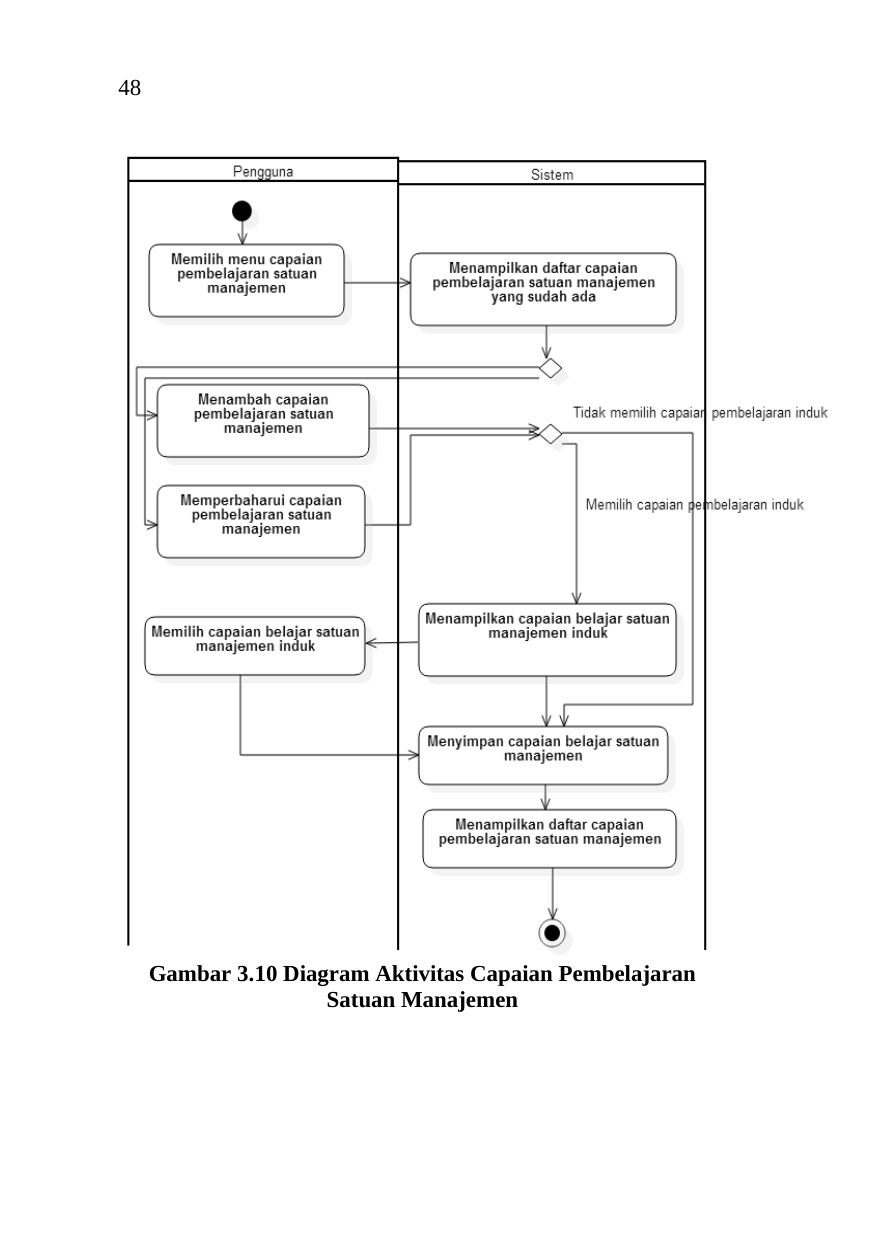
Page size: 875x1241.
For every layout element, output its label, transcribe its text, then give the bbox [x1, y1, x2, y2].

picture [118, 147, 865, 961]
